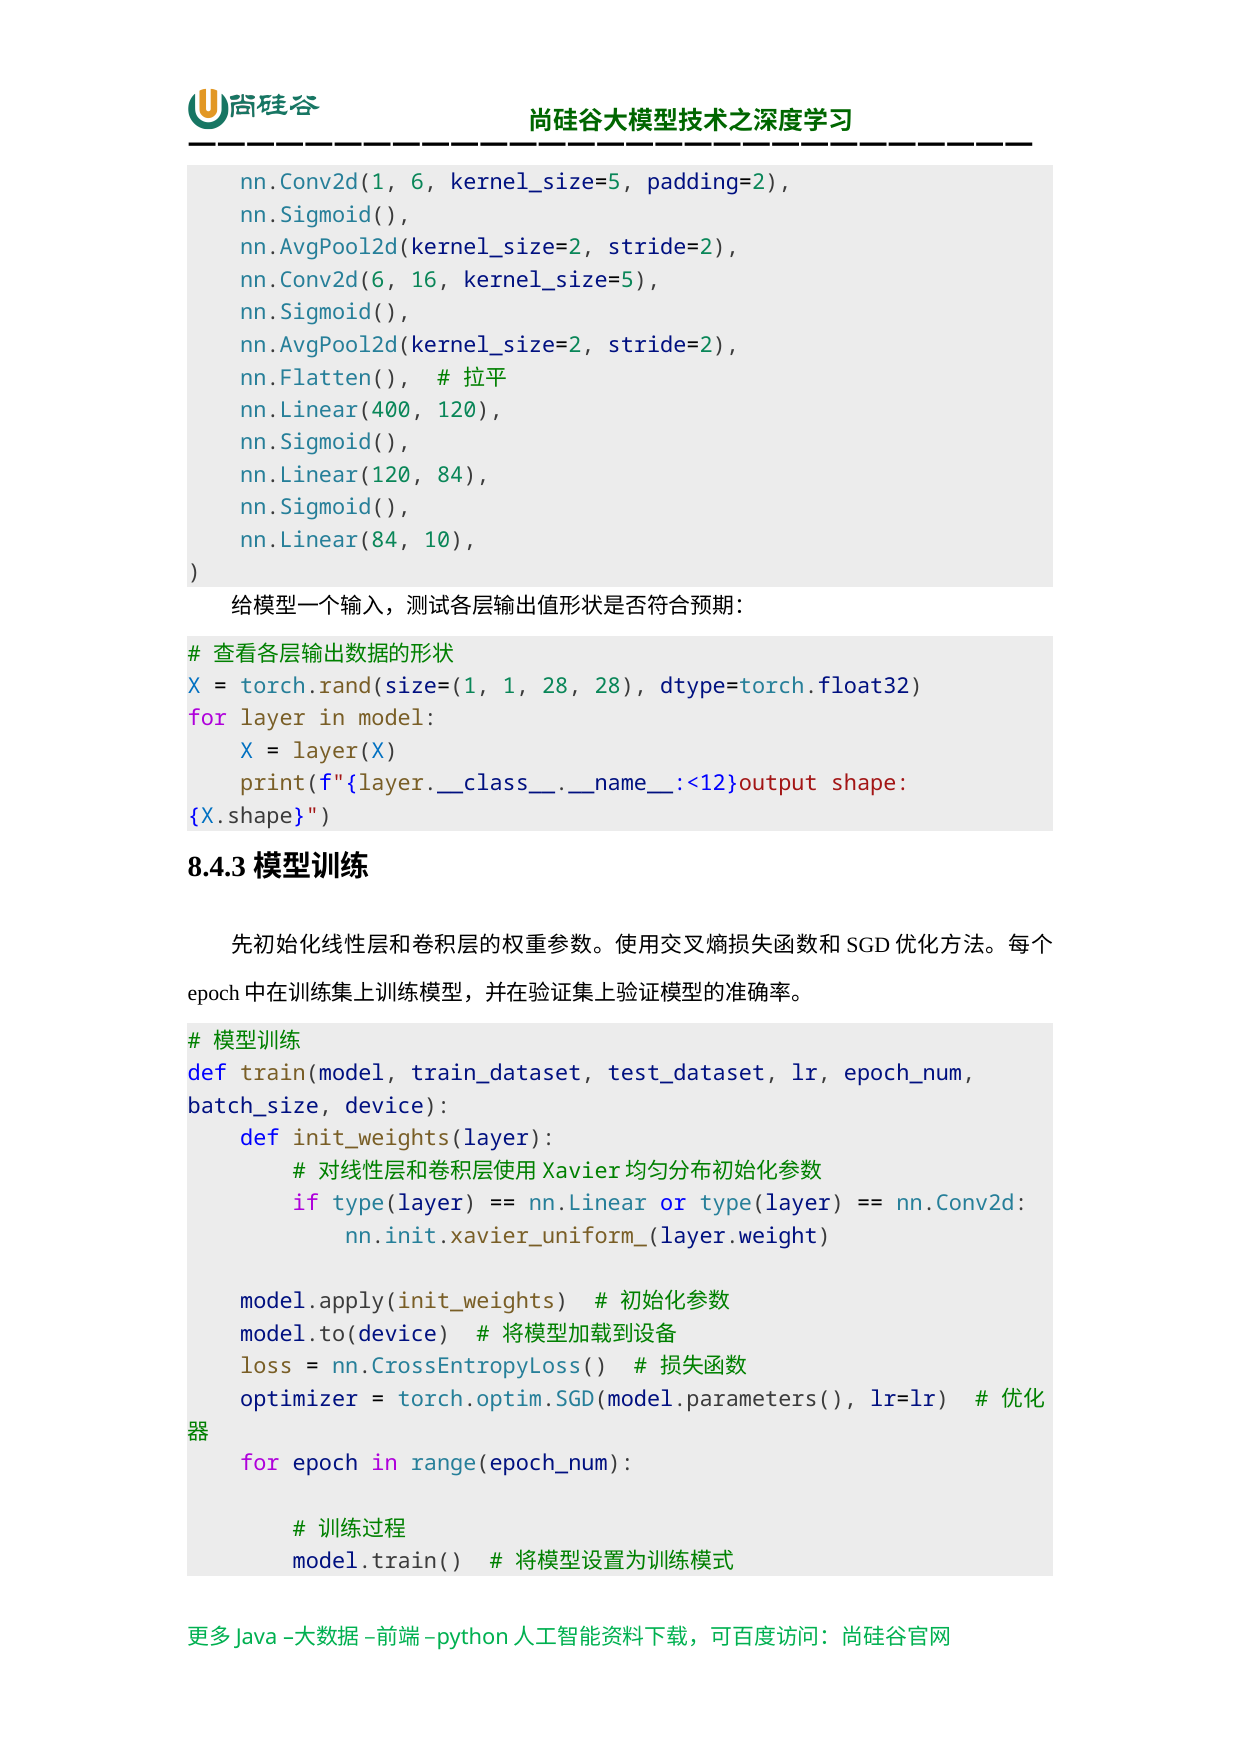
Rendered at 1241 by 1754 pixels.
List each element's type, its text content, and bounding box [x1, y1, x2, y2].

text # 对线性层和卷积层使用Xavier均匀分布初始化参数 [187, 1153, 1053, 1186]
text model.apply(init_weights) # 初始化参数 [187, 1283, 1053, 1316]
text nn.init.xavier_uniform_(layer.weight) [187, 1218, 1053, 1251]
text nn.Linear(400, 120), [187, 392, 1053, 425]
text nn.Conv2d(6, 16, kernel_size=5), [187, 262, 1053, 295]
text X = layer(X) [187, 733, 1053, 766]
text for layer in model: [187, 701, 1053, 733]
text ) [187, 555, 1053, 587]
text # 训练过程 [187, 1511, 1053, 1543]
text def init_weights(layer): [187, 1121, 1053, 1153]
text nn.Sigmoid(), [187, 197, 1053, 230]
text def train(model, train_dataset, test_dataset, lr, epoch_num, batch_size, device): [187, 1056, 1053, 1121]
text nn.Sigmoid(), [187, 295, 1053, 327]
text nn.AvgPool2d(kernel_size=2, stride=2), [187, 327, 1053, 360]
text print(f"{layer.__class__.__name__:<12}output shape: {X.shape}") [187, 766, 1053, 831]
text model.to(device) # 将模型加载到设备 [187, 1316, 1053, 1348]
text nn.Sigmoid(), [187, 425, 1053, 457]
text # 查看各层输出数据的形状 [187, 636, 1053, 668]
text optimizer = torch.optim.SGD(model.parameters(), lr=lr) # 优化器 [187, 1381, 1053, 1446]
text model.train() # 将模型设置为训练模式 [187, 1543, 1053, 1576]
text for epoch in range(epoch_num): [187, 1446, 1053, 1478]
text loss = nn.CrossEntropyLoss() # 损失函数 [187, 1348, 1053, 1381]
text nn.Sigmoid(), [187, 490, 1053, 522]
text nn.AvgPool2d(kernel_size=2, stride=2), [187, 230, 1053, 262]
text 先初始化线性层和卷积层的权重参数。使用交叉熵损失函数和SGD优化方法。每个epoch中在训练集上训练模型，并在验证集上验证模型的准确率。 [187, 926, 1053, 1007]
text nn.Linear(84, 10), [187, 522, 1053, 555]
text # 模型训练 [187, 1023, 1053, 1056]
text 模型训练 [187, 831, 1053, 896]
picture [187, 88, 321, 130]
text 给模型一个输入，测试各层输出值形状是否符合预期： [187, 587, 1053, 620]
text if type(layer) == nn.Linear or type(layer) == nn.Conv2d: [187, 1186, 1053, 1218]
text nn.Flatten(), # 拉平 [187, 360, 1053, 392]
text X = torch.rand(size=(1, 1, 28, 28), dtype=torch.float32) [187, 668, 1053, 701]
text nn.Conv2d(1, 6, kernel_size=5, padding=2), [187, 165, 1053, 197]
text nn.Linear(120, 84), [187, 457, 1053, 490]
